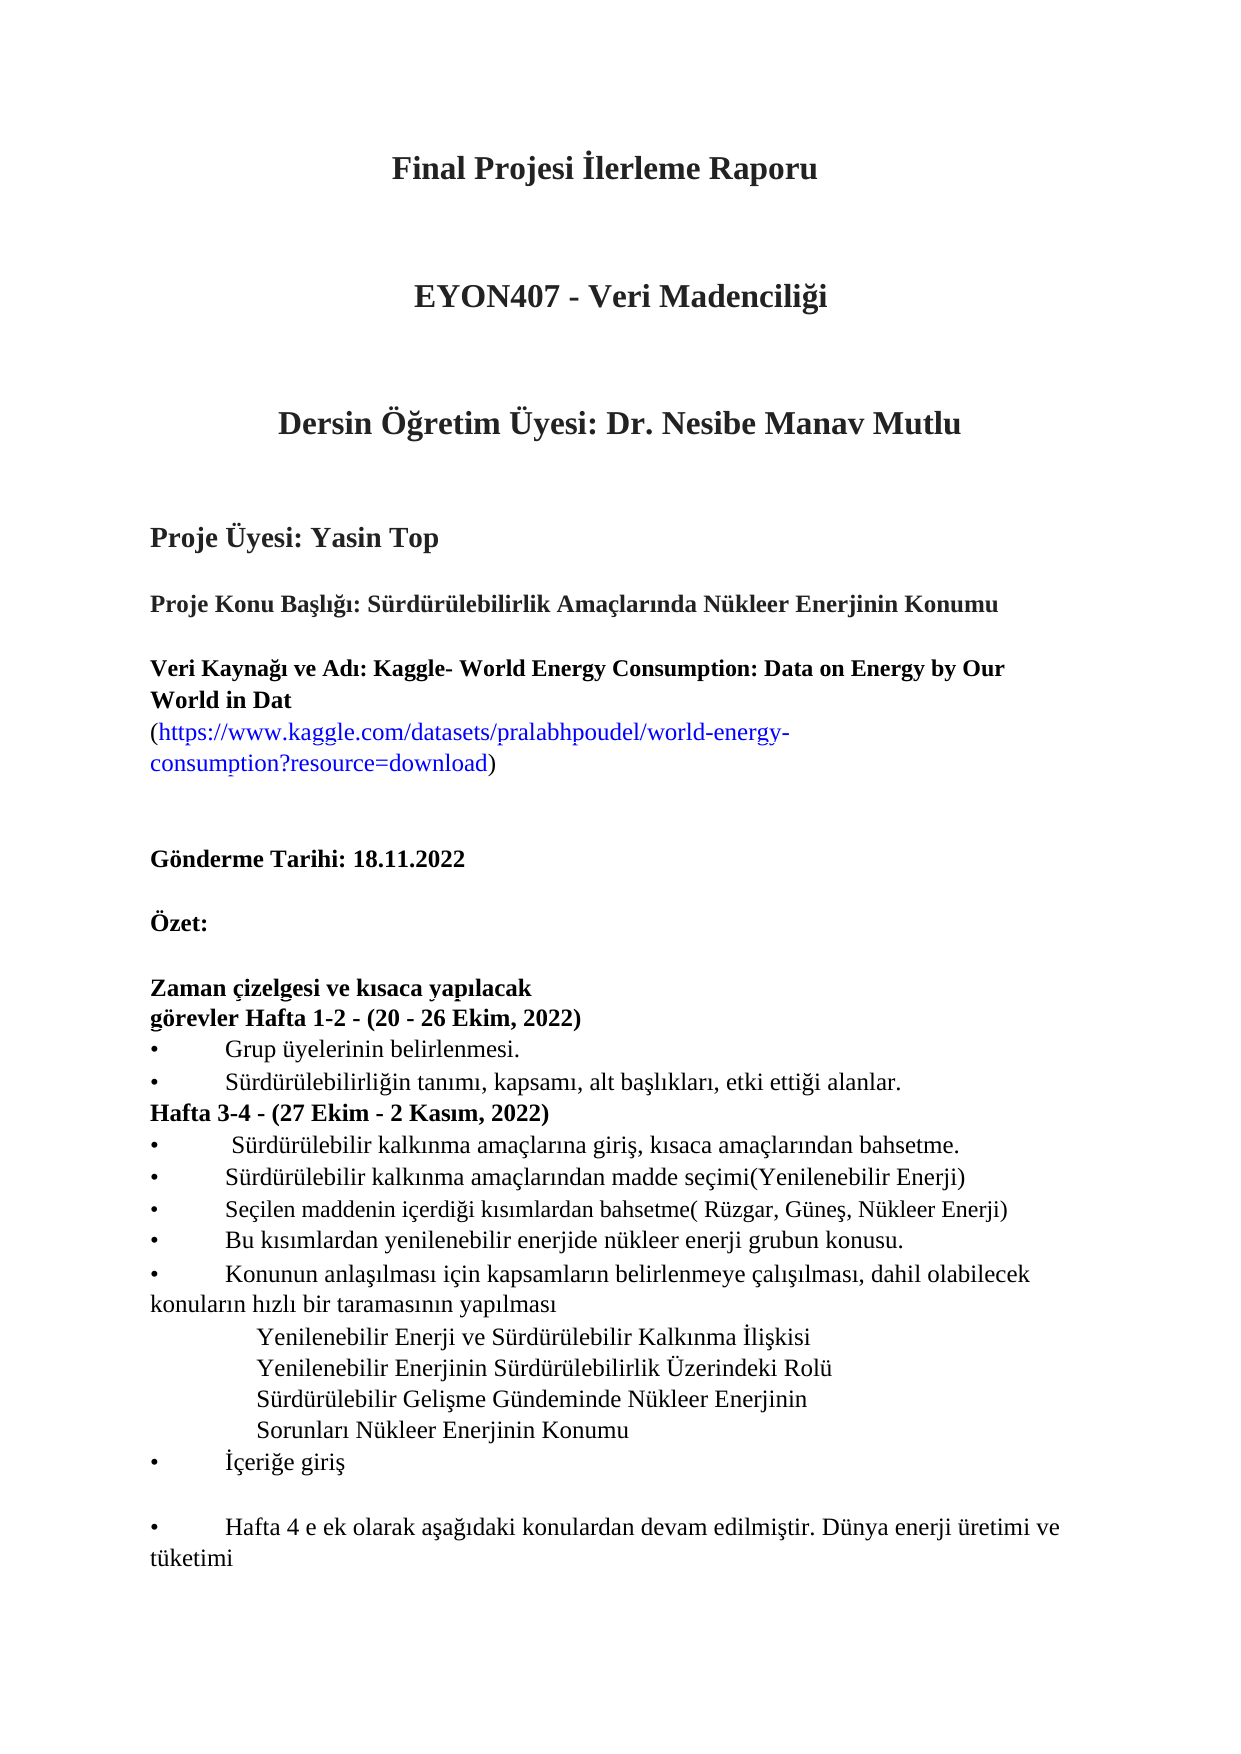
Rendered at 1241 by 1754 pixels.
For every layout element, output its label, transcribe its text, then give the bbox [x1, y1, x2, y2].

list Sürdürülebilirliğin tanımı, kapsamı, alt başlıkları, etki ettiği alanlar. [150, 1067, 1090, 1096]
list Grup üyelerinin belirlenmesi. [150, 1034, 1090, 1063]
text Proje Üyesi: Yasin Top [150, 520, 1090, 554]
text EYON407 - Veri Madenciliği [150, 276, 1092, 314]
text Dersin Öğretim Üyesi: Dr. Nesibe Manav Mutlu [150, 403, 1090, 441]
text Yenilenebilir Enerji ve Sürdürülebilir Kalkınma İlişkisi Yenilenebilir Enerjinin Sürdürülebilirlik Üzerindeki Rolü Sürdürülebilir Gelişme Gündeminde Nükleer Enerjinin Sorunları Nükleer Enerjinin Konumu [256, 1322, 906, 1444]
text Zaman çizelgesi ve kısaca yapılacak görevler Hafta 1-2 - (20 - 26 Ekim, 2022) [150, 973, 625, 1032]
text (https://www.kaggle.com/datasets/pralabhpoudel/world-energy- [150, 717, 1090, 746]
text Final Projesi İlerleme Raporu [392, 148, 1090, 187]
list Seçilen maddenin içerdiği kısımlardan bahsetme( Rüzgar, Güneş, Nükleer Enerji) [150, 1195, 1090, 1223]
text Proje Konu Başlığı: Sürdürülebilirlik Amaçlarında Nükleer Enerjinin Konumu [150, 589, 1090, 618]
list Hafta 4 e ek olarak aşağıdaki konulardan devam edilmiştir. Dünya enerji üretimi ve tüketimi [150, 1512, 1090, 1572]
text consumption?resource=download) [150, 748, 1090, 777]
list Sürdürülebilir kalkınma amaçlarına giriş, kısaca amaçlarından bahsetme. [150, 1130, 1090, 1159]
text Hafta 3-4 - (27 Ekim - 2 Kasım, 2022) [150, 1098, 1090, 1127]
text Gönderme Tarihi: 18.11.2022 [150, 844, 1090, 873]
list Konunun anlaşılması için kapsamların belirlenmeye çalışılması, dahil olabilecek konuların hızlı bir taramasının yapılması [150, 1259, 1090, 1317]
text Özet: [150, 908, 1090, 937]
list Bu kısımlardan yenilenebilir enerjide nükleer enerji grubun konusu. [150, 1226, 1090, 1254]
list İçeriğe giriş [150, 1447, 1090, 1476]
text World in Dat [150, 685, 1090, 714]
list Sürdürülebilir kalkınma amaçlarından madde seçimi(Yenilenebilir Enerji) [150, 1162, 1090, 1191]
text Veri Kaynağı ve Adı: Kaggle- World Energy Consumption: Data on Energy by Our [150, 654, 1090, 682]
